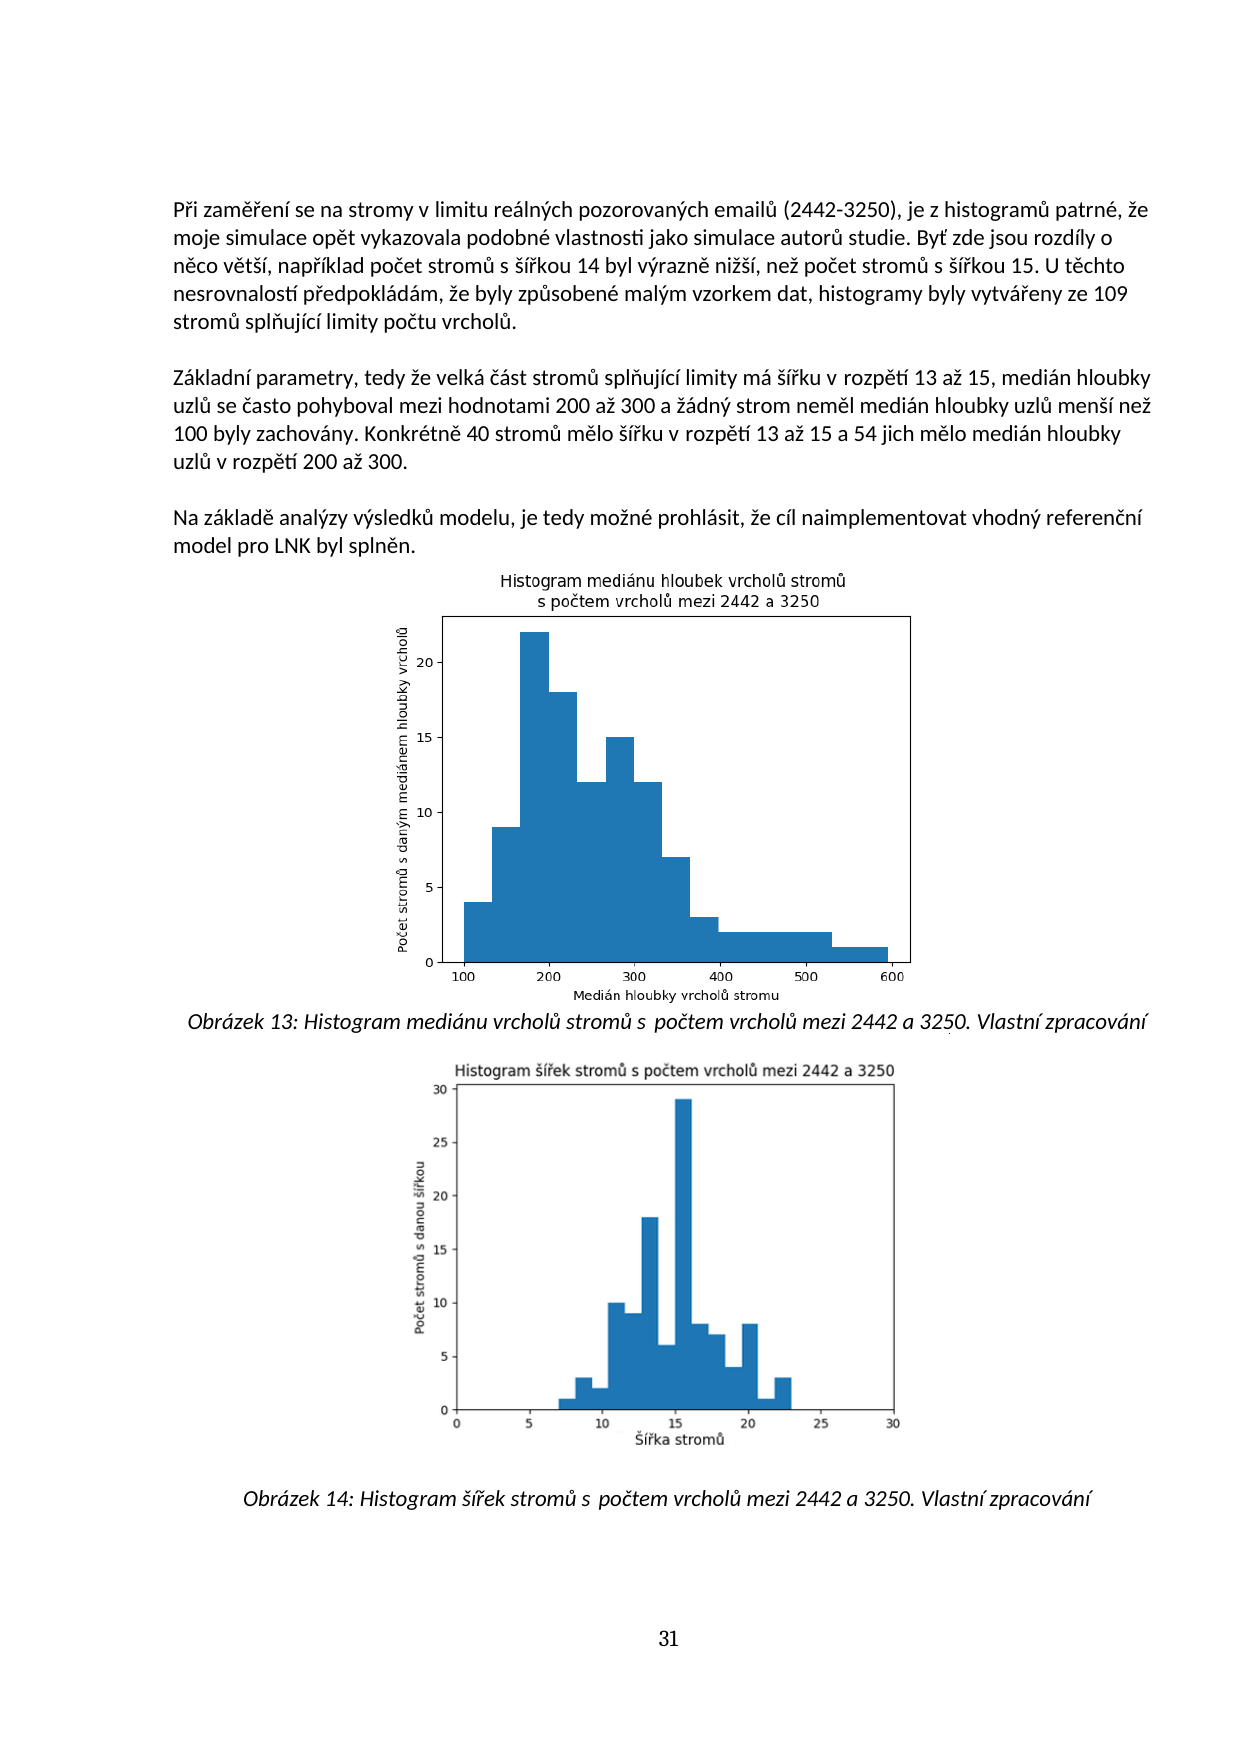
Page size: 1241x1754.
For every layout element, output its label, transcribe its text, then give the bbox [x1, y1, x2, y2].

text Na základě analýzy výsledků modelu, je tedy možné prohlásit, že cíl naimplementovat vhodný referenční model pro LNK byl splněn. [173, 503, 1163, 559]
text Při zaměření se na stromy v limitu reálných pozorovaných emailů (2442-3250), je z histogramů patrné, že moje simulace opět vykazovala podobné vlastnosti jako simulace autorů studie. Byť zde jsou rozdíly o něco větší, například počet stromů s šířkou 14 byl výrazně nižší, než počet stromů s šířkou 15. U těchto nesrovnalostí předpokládám, že byly způsobené malým vzorkem dat, histogramy byly vytvářeny ze 109 stromů splňující limity počtu vrcholů. [173, 195, 1163, 335]
picture [386, 1033, 950, 1456]
text Obrázek 14: Histogram šířek stromů s počtem vrcholů mezi 2442 a 3250. Vlastní zpracování [173, 1484, 1163, 1512]
text Základní parametry, tedy že velká část stromů splňující limity má šířku v rozpětí 13 až 15, medián hloubky uzlů se často pohyboval mezi hodnotami 200 až 300 a žádný strom neměl medián hloubky uzlů menší než 100 byly zachovány. Konkrétně 40 stromů mělo šířku v rozpětí 13 až 15 a 54 jich mělo medián hloubky uzlů v rozpětí 200 až 300. [173, 363, 1163, 475]
picture [366, 561, 970, 1007]
text Obrázek 13: Histogram mediánu vrcholů stromů s počtem vrcholů mezi 2442 a 3250. Vlastní zpracování [173, 1007, 1163, 1035]
